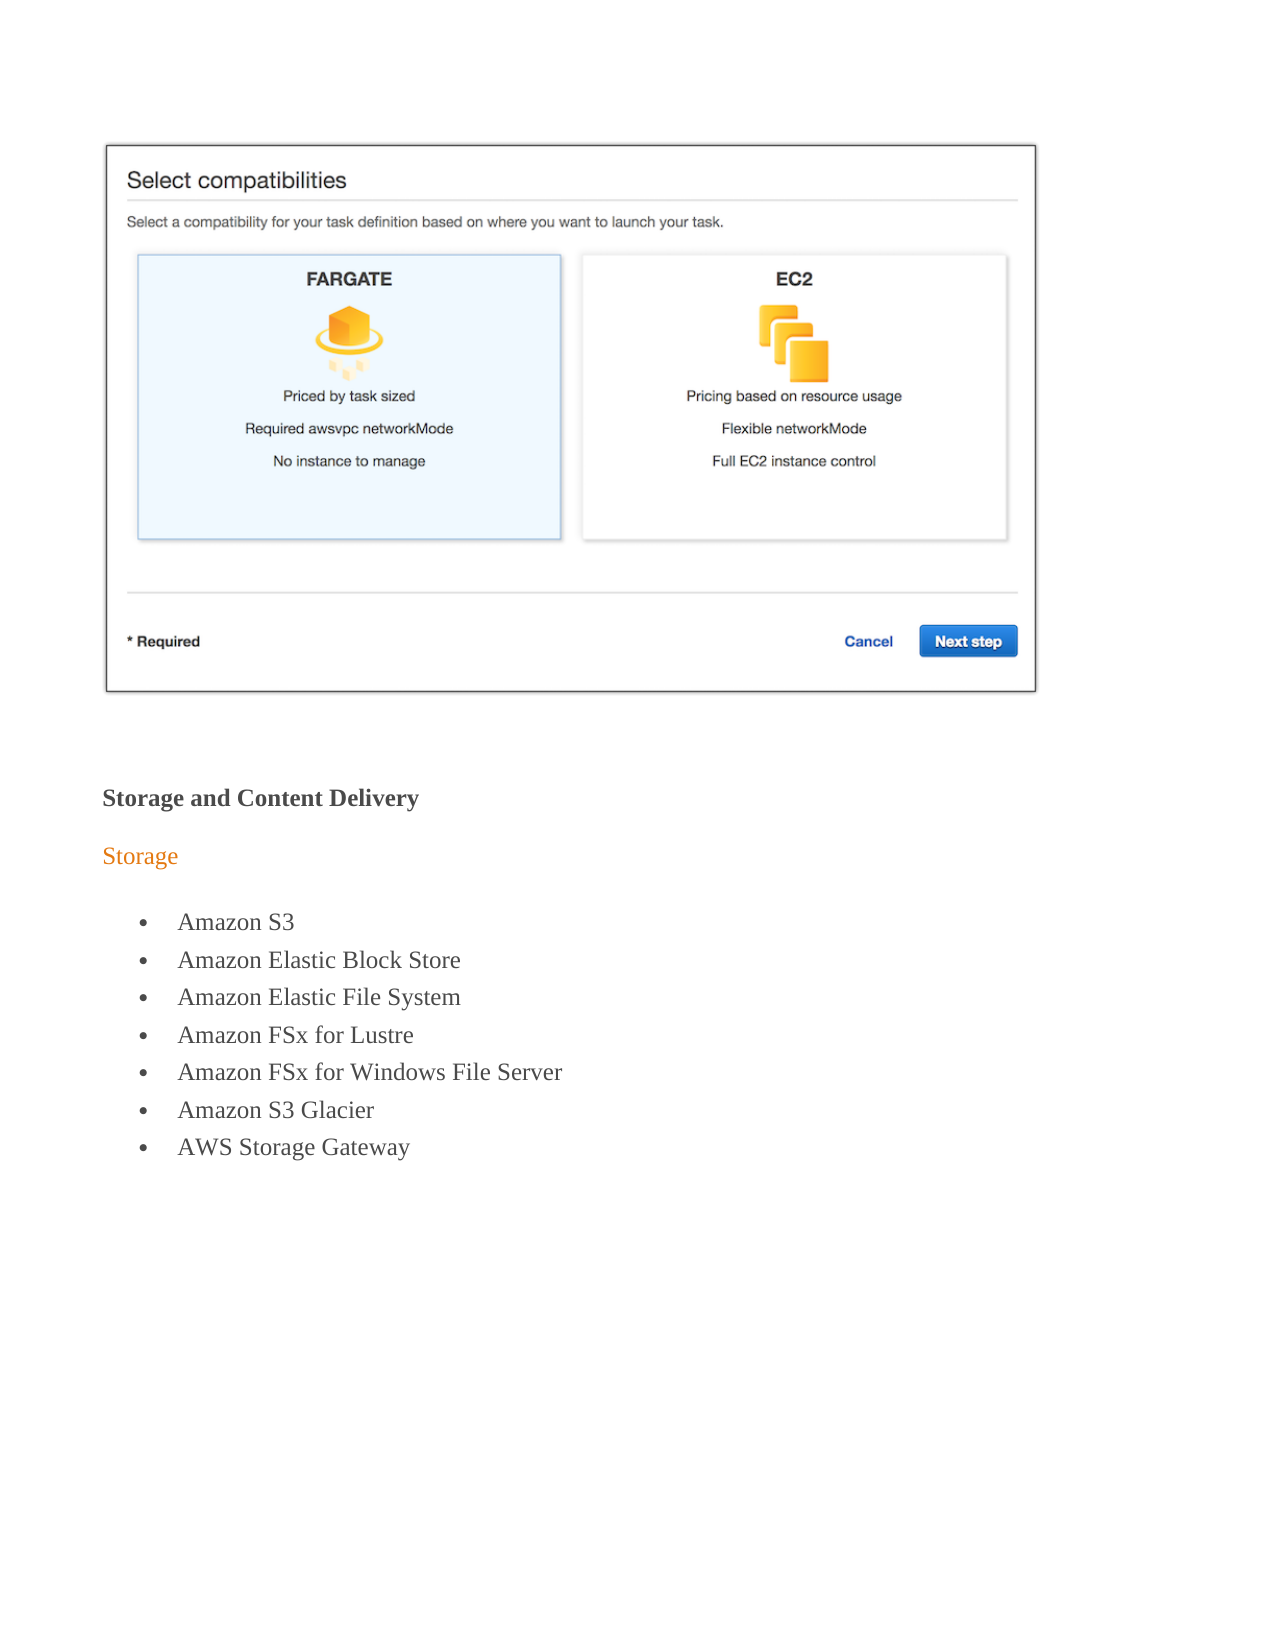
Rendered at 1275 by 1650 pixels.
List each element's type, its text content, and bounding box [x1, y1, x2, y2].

text Storage and Content Delivery [102, 783, 1254, 812]
list Amazon S3 Glacier [139, 1086, 1254, 1124]
list Amazon Elastic File System [139, 974, 1254, 1011]
subtitle Storage [102, 841, 1254, 869]
list Amazon FSx for Lustre [139, 1011, 1254, 1049]
list Amazon FSx for Windows File Server [139, 1049, 1254, 1086]
list Amazon S3 [139, 899, 1254, 936]
picture [102, 141, 1040, 696]
list Amazon Elastic Block Store [139, 936, 1254, 974]
list AWS Storage Gateway [139, 1124, 1254, 1161]
